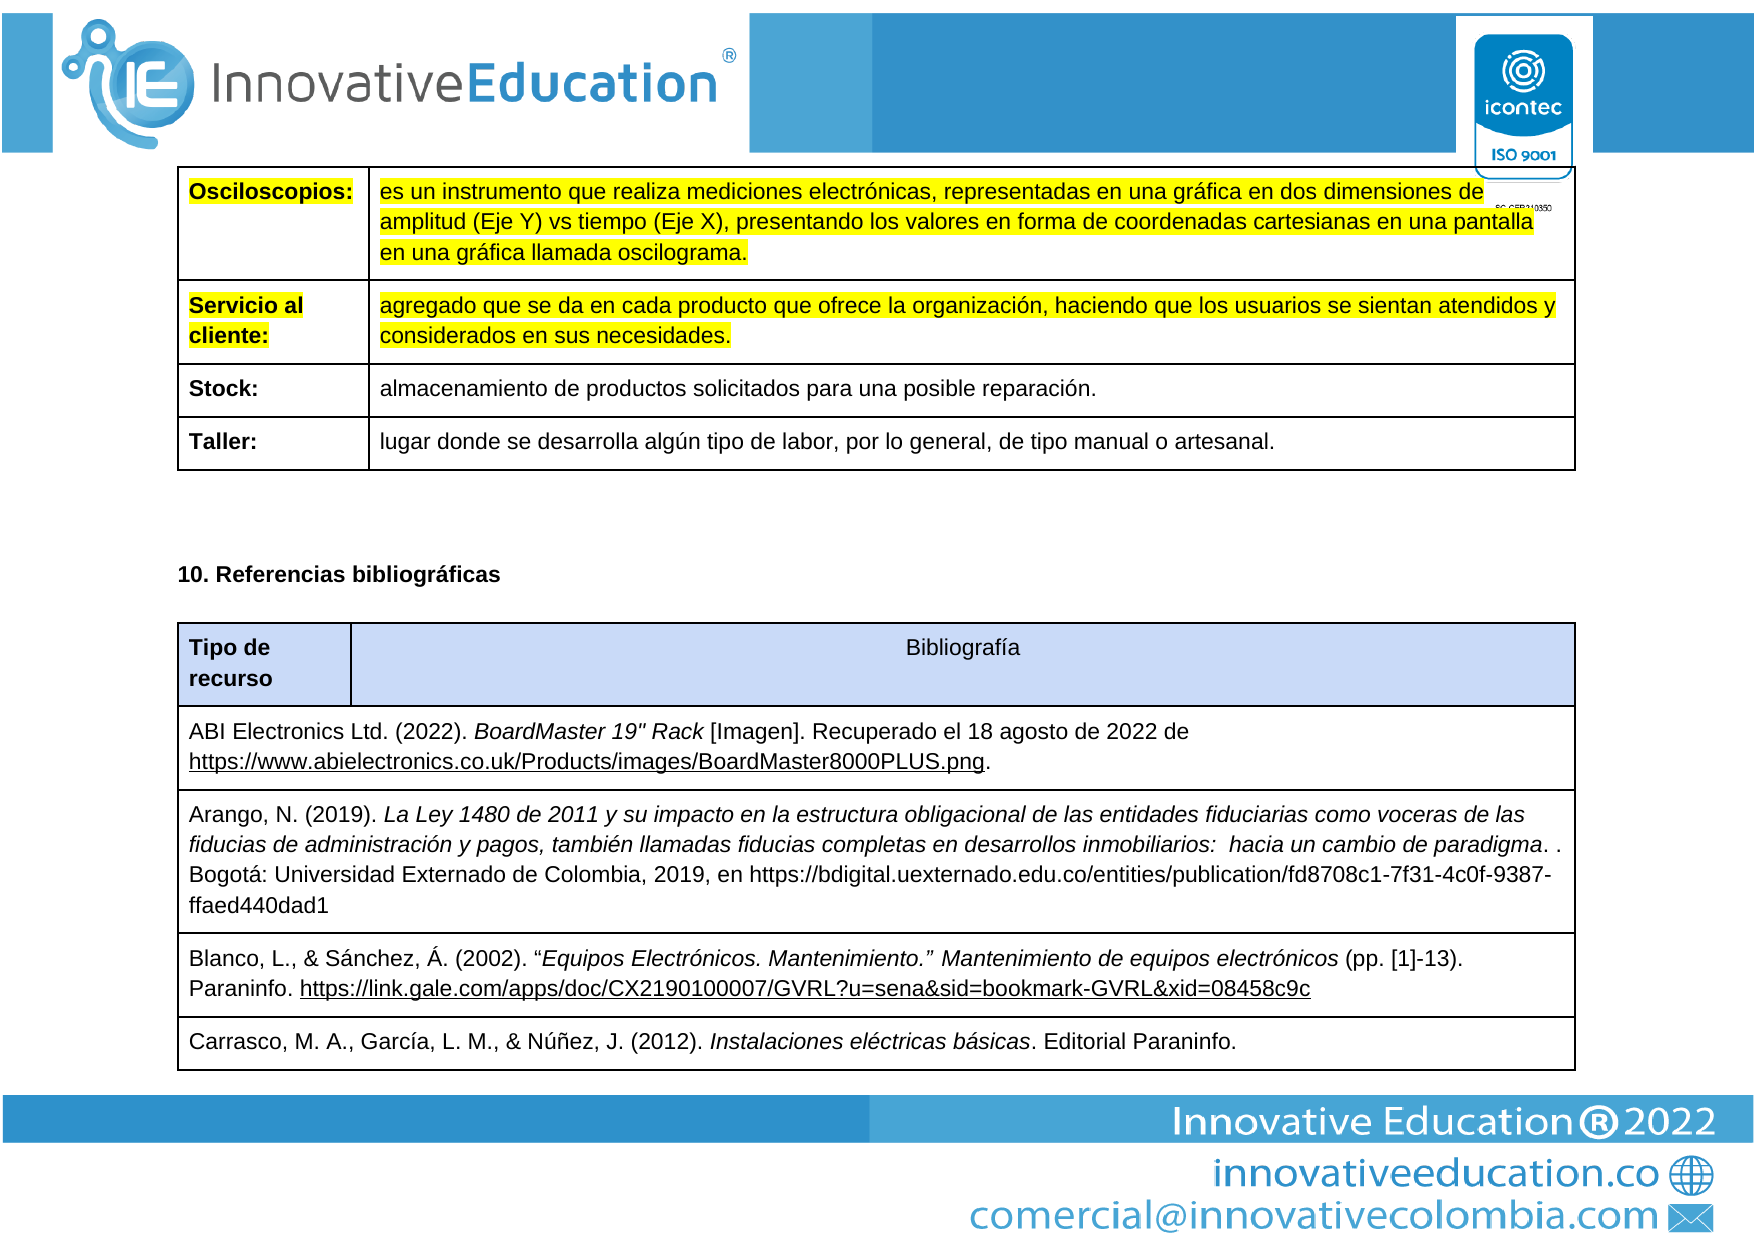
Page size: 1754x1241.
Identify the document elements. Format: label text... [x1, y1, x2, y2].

picture [1492, 104, 1500, 114]
picture [1513, 51, 1538, 57]
table_cell Arango, N. (2019). La Ley 1480 de 2011 y su impacto en la estructura obligacional de las entidades fiduciarias como voceras de las fiducias de administración y pagos, también llamadas fiducias completas en desarrollos inmobiliarios: hacia un cambio de paradigma. . Bogotá: Universidad Externado de Colombia, 2019, en https://bdigital.uexternado.edu.co/entities/publication/fd8708c1-7f31-4c0f-9387-ffaed440dad1 [179, 791, 1574, 932]
picture [1471, 32, 1576, 166]
picture [1531, 101, 1536, 114]
table_cell Stock: [179, 365, 368, 416]
table_cell almacenamiento de productos solicitados para una posible reparación. [370, 365, 1574, 416]
table_header Bibliografía [352, 624, 1574, 705]
picture [1520, 103, 1528, 114]
table_cell Taller: [179, 418, 368, 469]
table_cell Servicio al cliente: [179, 281, 368, 362]
table_cell es un instrumento que realiza mediciones electrónicas, representadas en una gráfica en dos dimensiones de amplitud (Eje Y) vs tiempo (Eje X), presentando los valores en forma de coordenadas cartesianas en una pantalla en una gráfica llamada oscilograma. [370, 168, 1574, 279]
picture [1516, 64, 1531, 78]
table_cell ABI Electronics Ltd. (2022). BoardMaster 19" Rack [Imagen]. Recuperado el 18 agosto de 2022 de https://www.abielectronics.co.uk/Products/images/BoardMaster8000PLUS.png. [179, 707, 1574, 788]
picture [2, 1093, 1754, 1239]
table_header Tipo de recurso [179, 624, 350, 705]
text 10. Referencias bibliográficas [177, 561, 1577, 588]
picture [1510, 57, 1533, 85]
picture [1477, 124, 1571, 166]
table_cell Carrasco, M. A., García, L. M., & Núñez, J. (2012). Instalaciones eléctricas básicas. Editorial Paraninfo. [179, 1018, 1574, 1069]
picture [1539, 103, 1549, 114]
picture [2, 0, 1754, 166]
picture [1511, 86, 1535, 92]
picture [1503, 61, 1508, 83]
table_cell lugar donde se desarrolla algún tipo de labor, por lo general, de tipo manual o artesanal. [370, 418, 1574, 469]
picture [1534, 59, 1544, 85]
table_cell agregado que se da en cada producto que ofrece la organización, haciendo que los usuarios se sientan atendidos y considerados en sus necesidades. [370, 281, 1574, 362]
table_cell Osciloscopios: [179, 168, 368, 279]
table_cell Blanco, L., & Sánchez, Á. (2002). “Equipos Electrónicos. Mantenimiento.” Mantenimiento de equipos electrónicos (pp. [1]-13). Paraninfo. https://link.gale.com/apps/doc/CX2190100007/GVRL?u=sena&sid=bookmark-GVRL&xid=08458c9c [179, 934, 1574, 1016]
